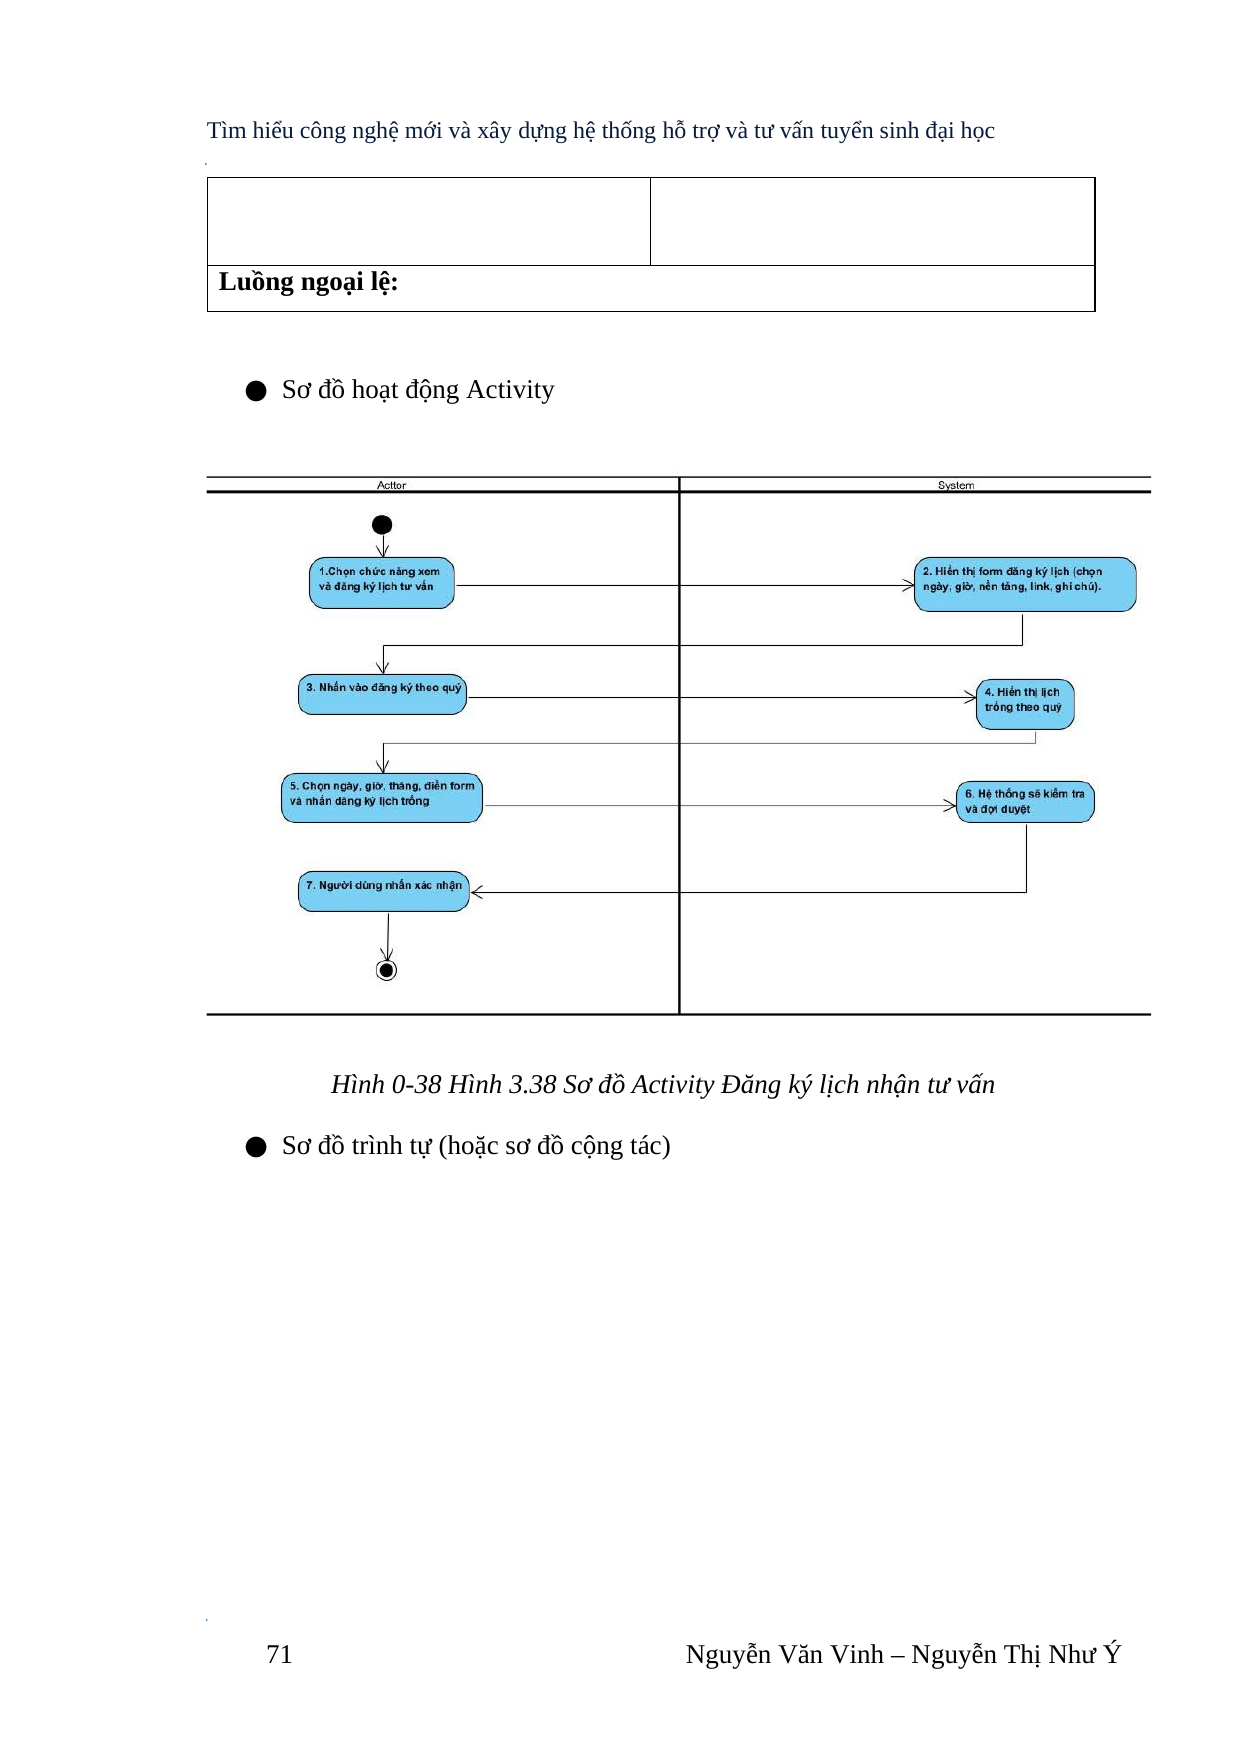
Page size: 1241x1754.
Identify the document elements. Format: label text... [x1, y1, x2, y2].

list Sơ đồ hoạt động Activity [244, 359, 1122, 414]
table_cell Luồng ngoại lệ: [208, 266, 1094, 311]
list Sơ đồ trình tự (hoặc sơ đồ cộng tác) [244, 1114, 1122, 1170]
table_cell [208, 178, 650, 264]
text Hình 0-38 Hình 3.38 Sơ đồ Activity Đăng ký lịch nhận tư vấn [207, 1068, 1122, 1099]
picture [206, 462, 1152, 1032]
table_cell [651, 178, 1094, 264]
